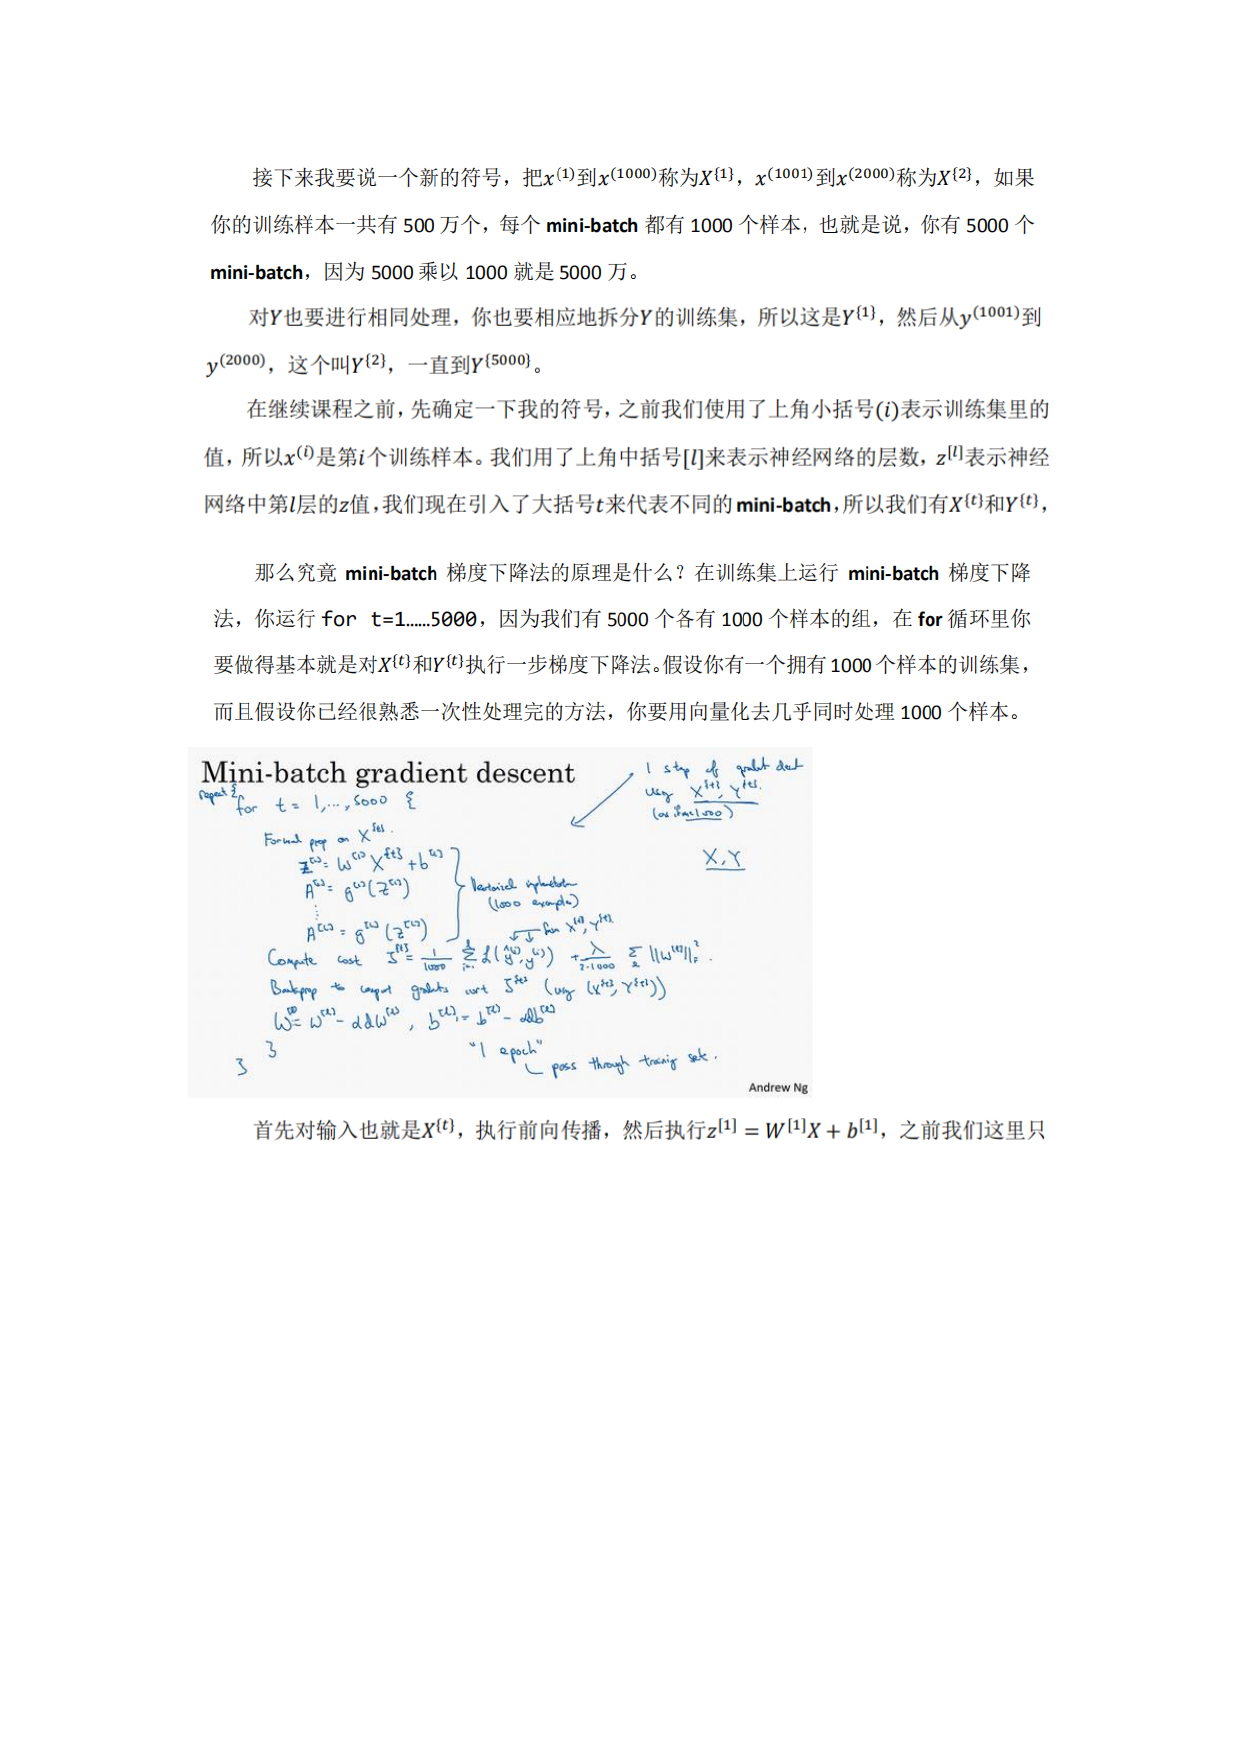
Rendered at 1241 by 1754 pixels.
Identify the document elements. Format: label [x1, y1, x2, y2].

picture [187, 292, 1053, 384]
picture [187, 552, 1053, 730]
picture [187, 389, 1053, 522]
picture [187, 747, 813, 1098]
picture [187, 162, 1053, 288]
picture [187, 1104, 1053, 1151]
